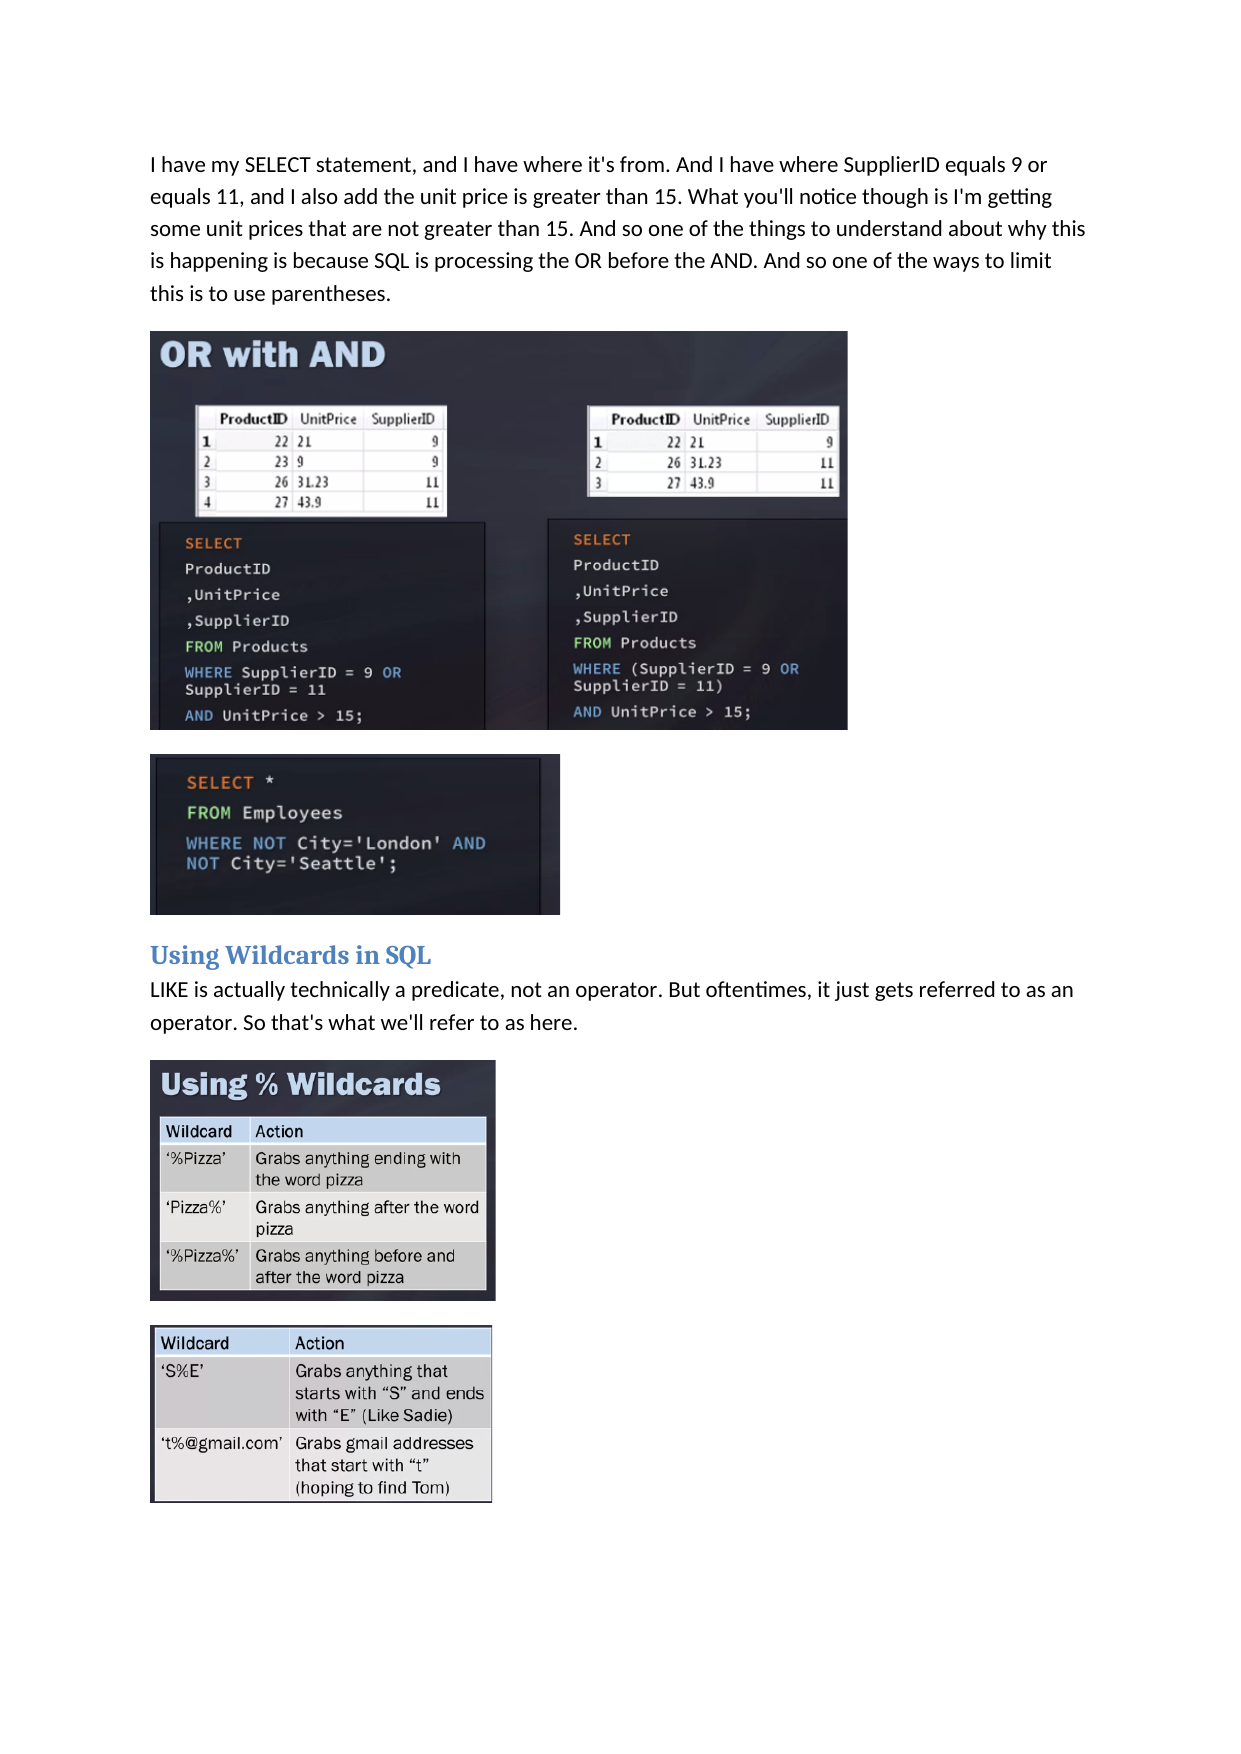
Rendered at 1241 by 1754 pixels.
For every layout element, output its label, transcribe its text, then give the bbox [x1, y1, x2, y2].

picture [150, 754, 561, 915]
text LIKE is actually technically a predicate, not an operator. But oftentimes, it just gets referred to as an operator. So that's what we'll refer to as here. [150, 976, 1090, 1036]
text I have my SELECT statement, and I have where it's from. And I have where SupplierID equals 9 or equals 11, and I also add the unit price is greater than 15. What you'll notice though is I'm getting some unit prices that are not greater than 15. And so one of the things to understand about why this is happening is because SQL is processing the OR before the AND. And so one of the ways to limit this is to use parentheses. [150, 150, 1090, 307]
picture [150, 1325, 493, 1503]
subtitle Using Wildcards in SQL [150, 940, 1090, 971]
picture [150, 331, 848, 730]
picture [150, 1060, 496, 1301]
